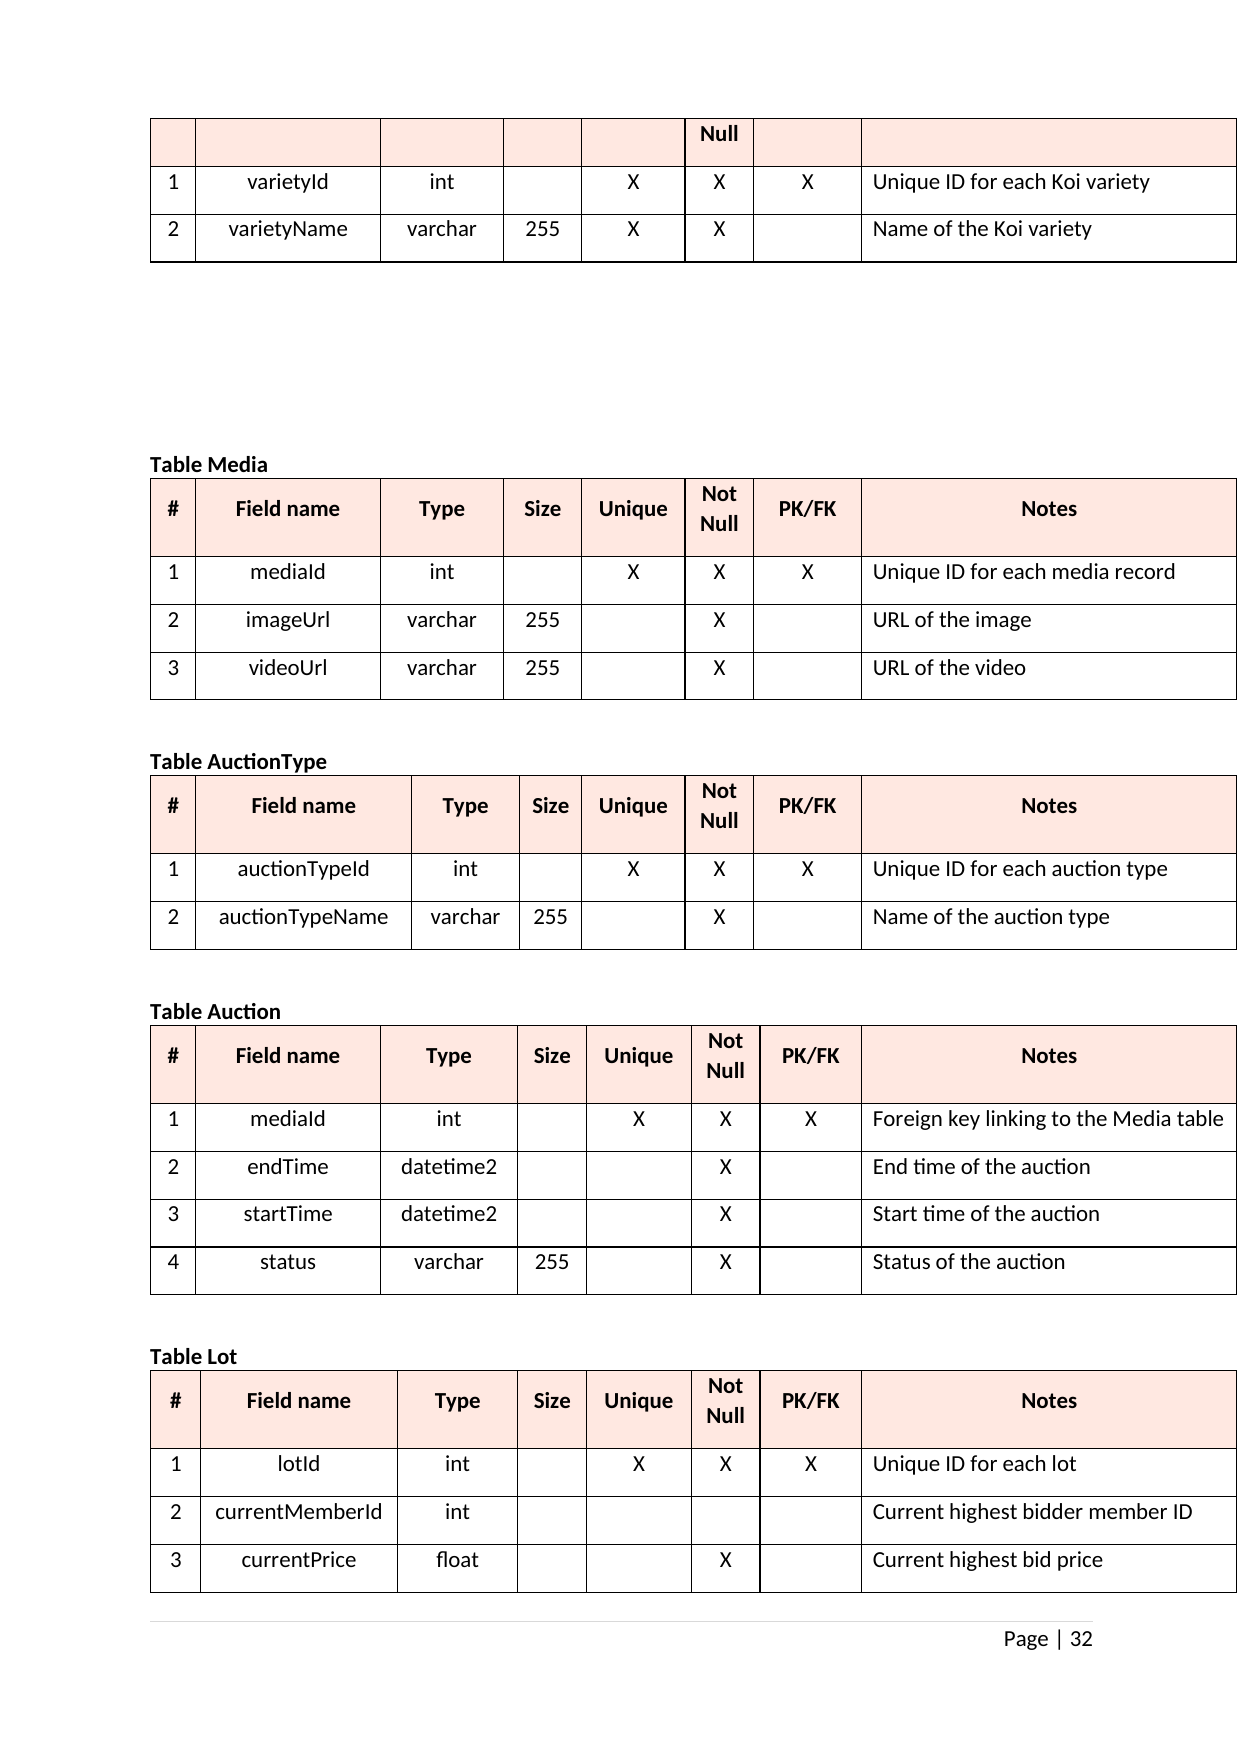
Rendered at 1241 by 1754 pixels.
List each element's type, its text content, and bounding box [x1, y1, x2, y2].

text Table Media [150, 450, 1093, 478]
text Table Lot [150, 1342, 1093, 1370]
text Table Auction [150, 997, 1093, 1025]
text Table AuctionType [150, 747, 1093, 775]
